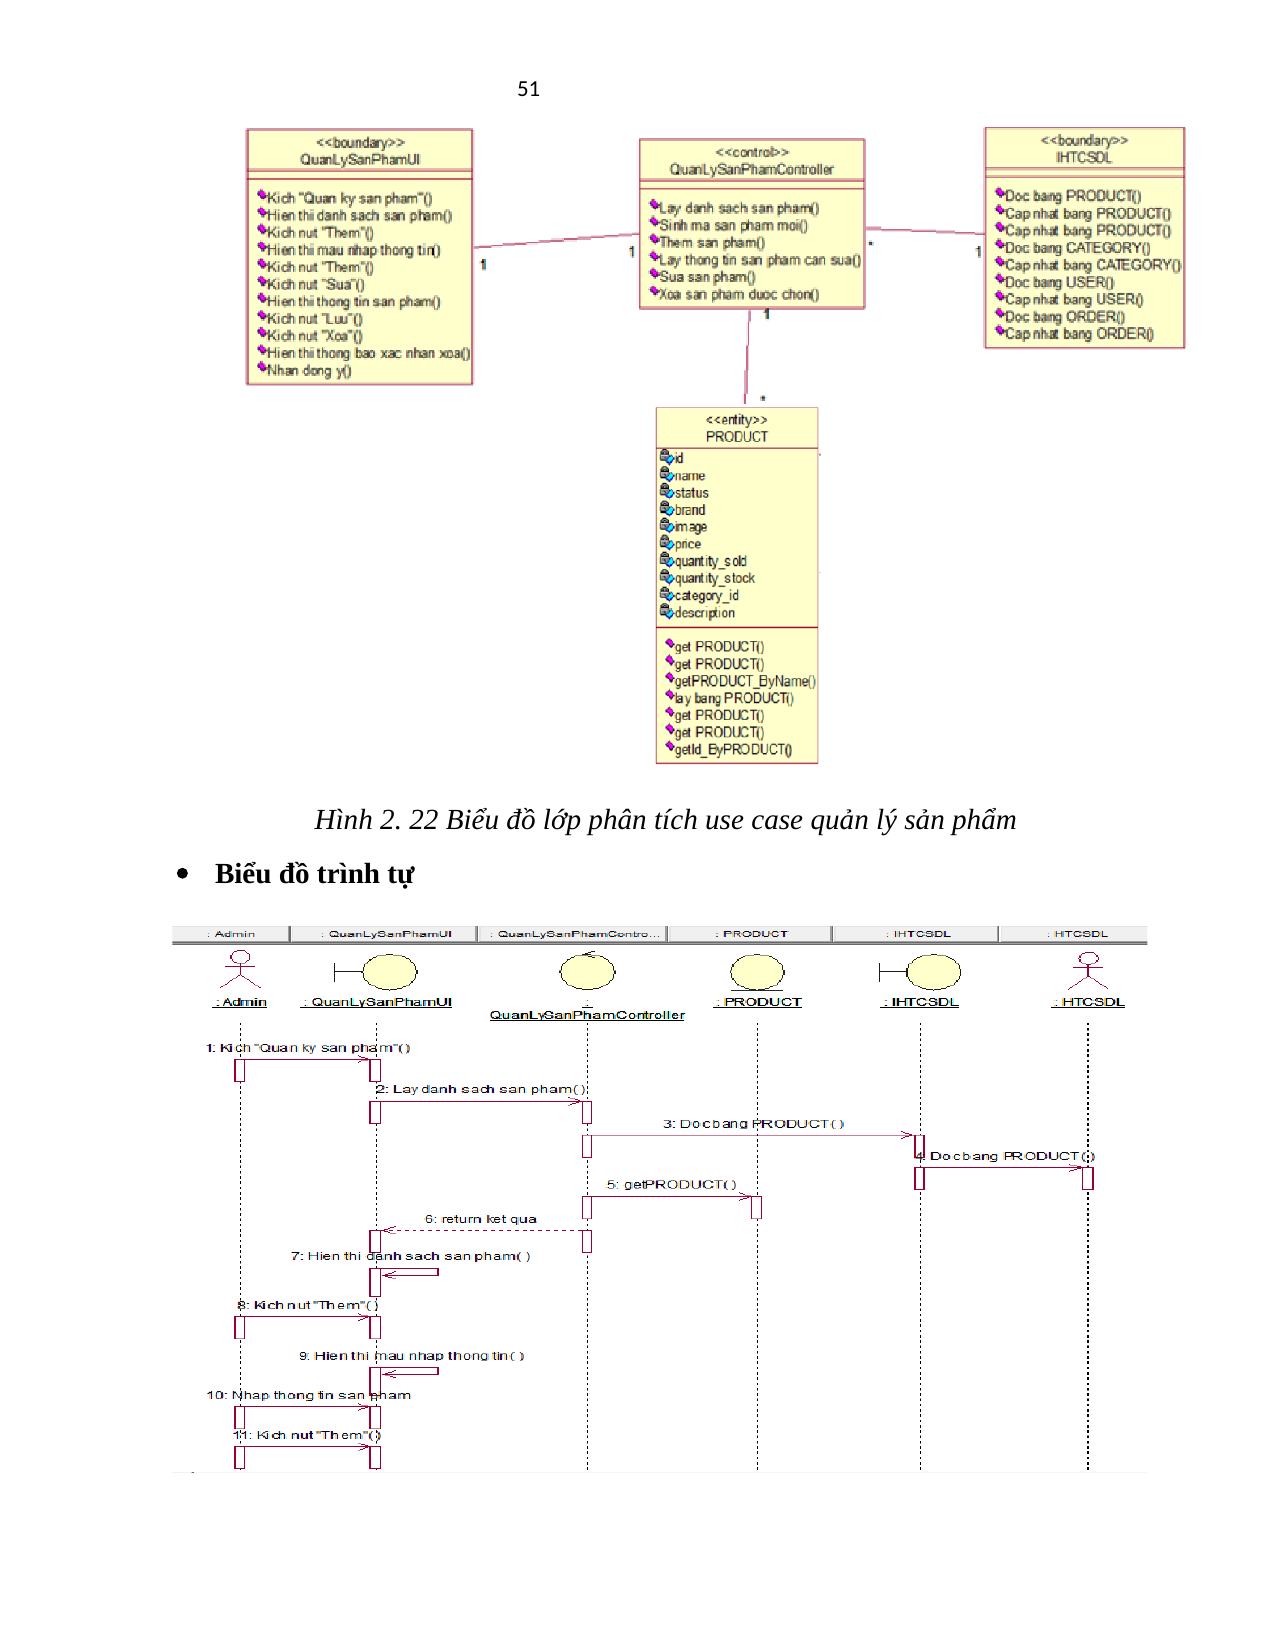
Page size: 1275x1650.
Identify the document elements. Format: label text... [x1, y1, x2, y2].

list Biểu đồ trình tự [177, 856, 1157, 890]
picture [172, 926, 1148, 1473]
picture [214, 118, 1229, 772]
